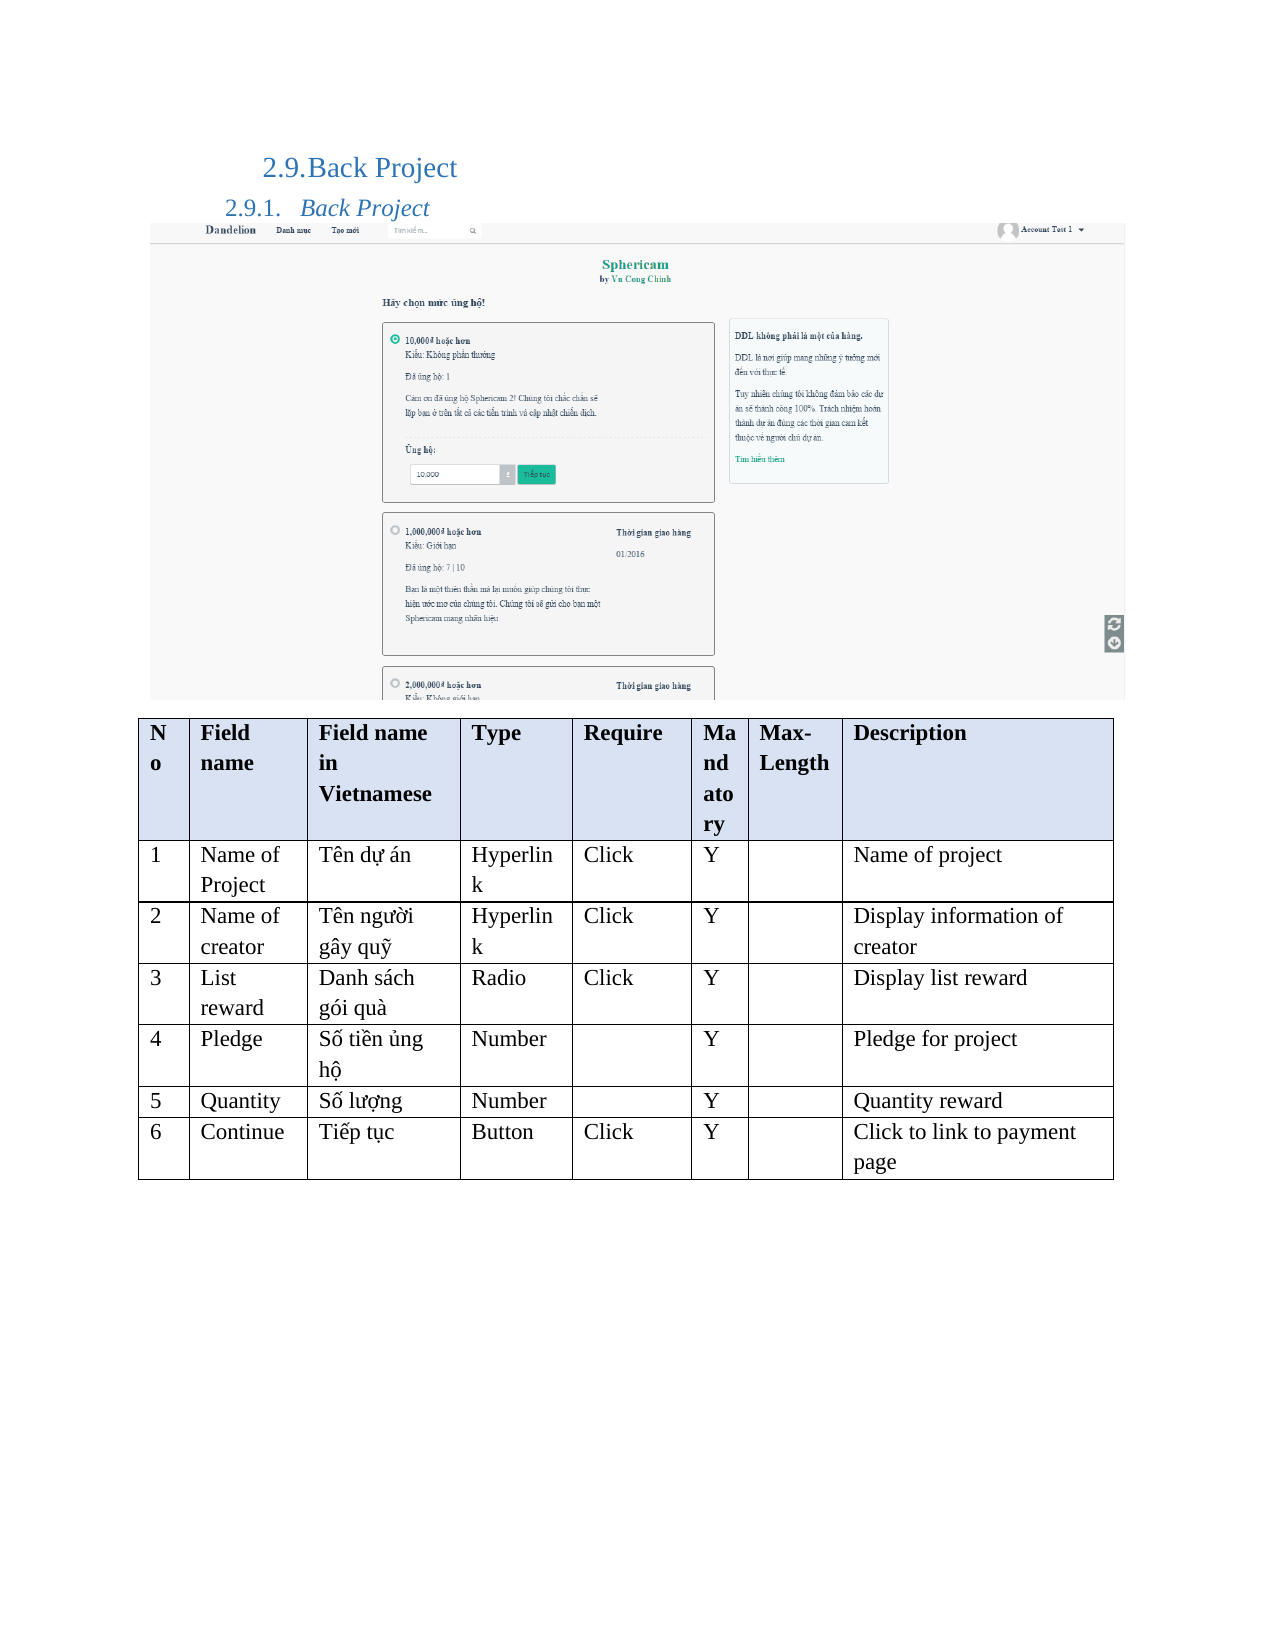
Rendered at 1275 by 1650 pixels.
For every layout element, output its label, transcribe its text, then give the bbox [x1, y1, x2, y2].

table_cell Name of project [843, 841, 1113, 901]
table_header Type [461, 719, 572, 840]
table_cell 2 [139, 903, 189, 963]
picture [150, 223, 1125, 700]
table_header Max-Length [749, 719, 842, 840]
table_cell [573, 1025, 691, 1086]
table_cell [749, 841, 842, 901]
table_cell Tên người gây quỹ [308, 903, 460, 963]
table_cell Pledge [190, 1025, 307, 1086]
table_header Description [843, 719, 1113, 840]
table_header No [139, 719, 189, 840]
table_header Field name [190, 719, 307, 840]
table_cell [573, 1087, 691, 1117]
table_cell Y [692, 1118, 748, 1178]
table_cell Pledge for project [843, 1025, 1113, 1086]
table_cell 3 [139, 964, 189, 1024]
table_cell [749, 964, 842, 1024]
table_cell Y [692, 964, 748, 1024]
table_cell Click to link to payment page [843, 1118, 1113, 1178]
table_cell Tên dự án [308, 841, 460, 901]
table_header Require [573, 719, 691, 840]
subtitle Back Project [262, 150, 1125, 183]
table_cell Click [573, 841, 691, 901]
table_cell 6 [139, 1118, 189, 1178]
table_header Field name in Vietnamese [308, 719, 460, 840]
table_cell Number [461, 1087, 572, 1117]
table_cell Click [573, 1118, 691, 1178]
table_cell [749, 1025, 842, 1086]
table_cell Tiếp tục [308, 1118, 460, 1178]
table_cell 4 [139, 1025, 189, 1086]
subtitle Back Project [225, 193, 1125, 221]
table_cell Radio [461, 964, 572, 1024]
table_cell Click [573, 903, 691, 963]
table_cell 5 [139, 1087, 189, 1117]
table_cell Số tiền ủng hộ [308, 1025, 460, 1086]
table_cell Continue [190, 1118, 307, 1178]
table_cell Click [573, 964, 691, 1024]
table_cell Quantity reward [843, 1087, 1113, 1117]
table_cell Name of Project [190, 841, 307, 901]
table_cell [749, 1087, 842, 1117]
table_cell Y [692, 841, 748, 901]
table_cell Display list reward [843, 964, 1113, 1024]
table_cell Số lượng [308, 1087, 460, 1117]
table_cell Display information of creator [843, 903, 1113, 963]
table_cell Y [692, 903, 748, 963]
table_cell Danh sách gói quà [308, 964, 460, 1024]
table_cell Number [461, 1025, 572, 1086]
table_cell Y [692, 1025, 748, 1086]
table_cell Button [461, 1118, 572, 1178]
table_cell Hyperlink [461, 841, 572, 901]
table_cell Name of creator [190, 903, 307, 963]
table_cell Y [692, 1087, 748, 1117]
table_cell 1 [139, 841, 189, 901]
table_cell Hyperlink [461, 903, 572, 963]
table_header Mandatory [692, 719, 748, 840]
table_cell Quantity [190, 1087, 307, 1117]
table_cell List reward [190, 964, 307, 1024]
table_cell [749, 1118, 842, 1178]
table_cell [749, 903, 842, 963]
